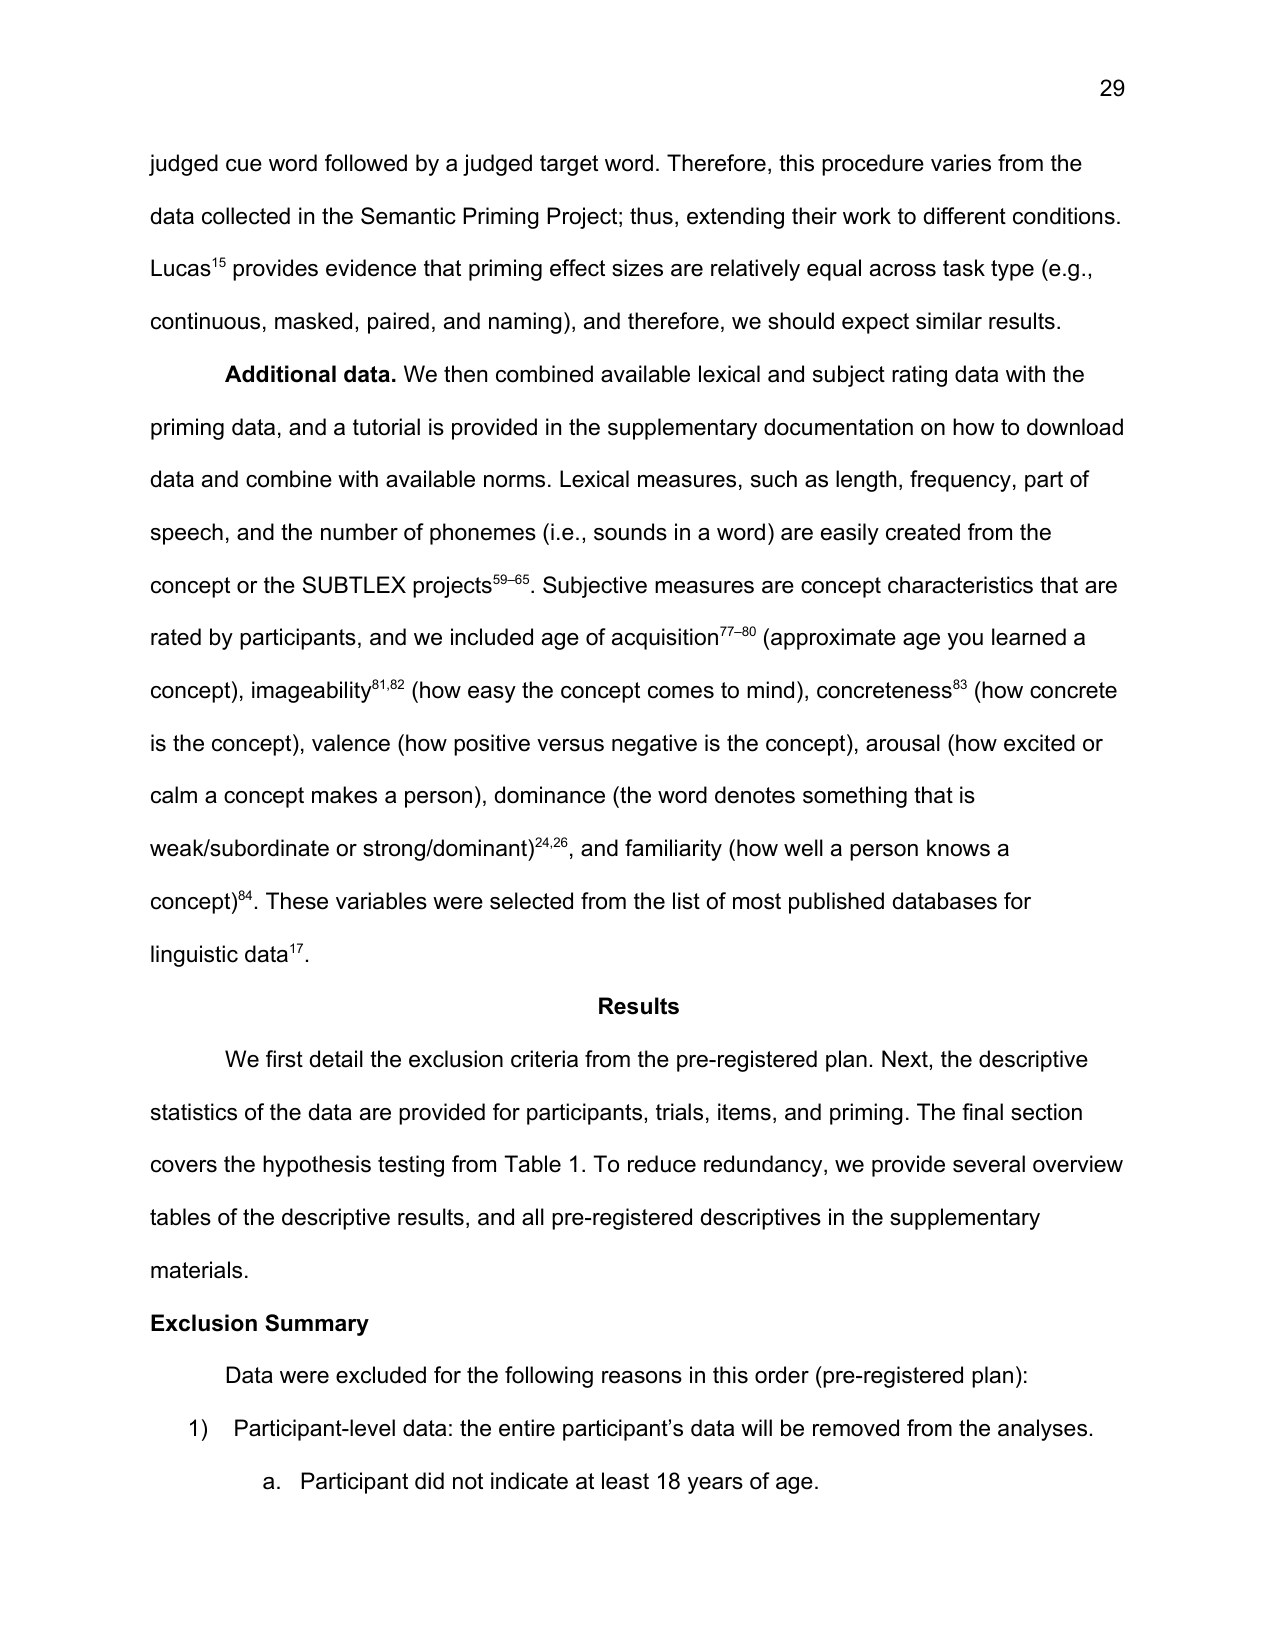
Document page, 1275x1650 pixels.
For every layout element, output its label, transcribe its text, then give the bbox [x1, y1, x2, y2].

list Participant-level data: the entire participant’s data will be removed from the analyses. [187, 1415, 1125, 1441]
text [150, 150, 1125, 334]
text Exclusion Summary [150, 1309, 1125, 1336]
list Participant did not indicate at least 18 years of age. [262, 1468, 1125, 1494]
text Results [150, 993, 1125, 1020]
text Data were excluded for the following reasons in this order (pre-registered plan): [150, 1362, 1125, 1389]
text We first detail the exclusion criteria from the pre-registered plan. Next, the descriptive statistics of the data are provided for participants, trials, items, and priming. The final section covers the hypothesis testing from Table 1. To reduce redundancy, we provide several overview tables of the descriptive results, and all pre-registered descriptives in the supplementary materials. [150, 1046, 1125, 1283]
text Additional data. We then combined available lexical and subject rating data with the priming data, and a tutorial is provided in the supplementary documentation on how to download data and combine with available norms. Lexical measures, such as length, frequency, part of speech, and the number of phonemes (i.e., sounds in a word) are easily created from the concept or the SUBTLEX projects59–65. Subjective measures are concept characteristics that are rated by participants, and we included age of acquisition77–80 (approximate age you learned a concept), imageability81,82 (how easy the concept comes to mind), concreteness83 (how concrete is the concept), valence (how positive versus negative is the concept), arousal (how excited or calm a concept makes a person), dominance (the word denotes something that is weak/subordinate or strong/dominant)24,26, and familiarity (how well a person knows a concept)84. These variables were selected from the list of most published databases for linguistic data17. [150, 361, 1125, 967]
